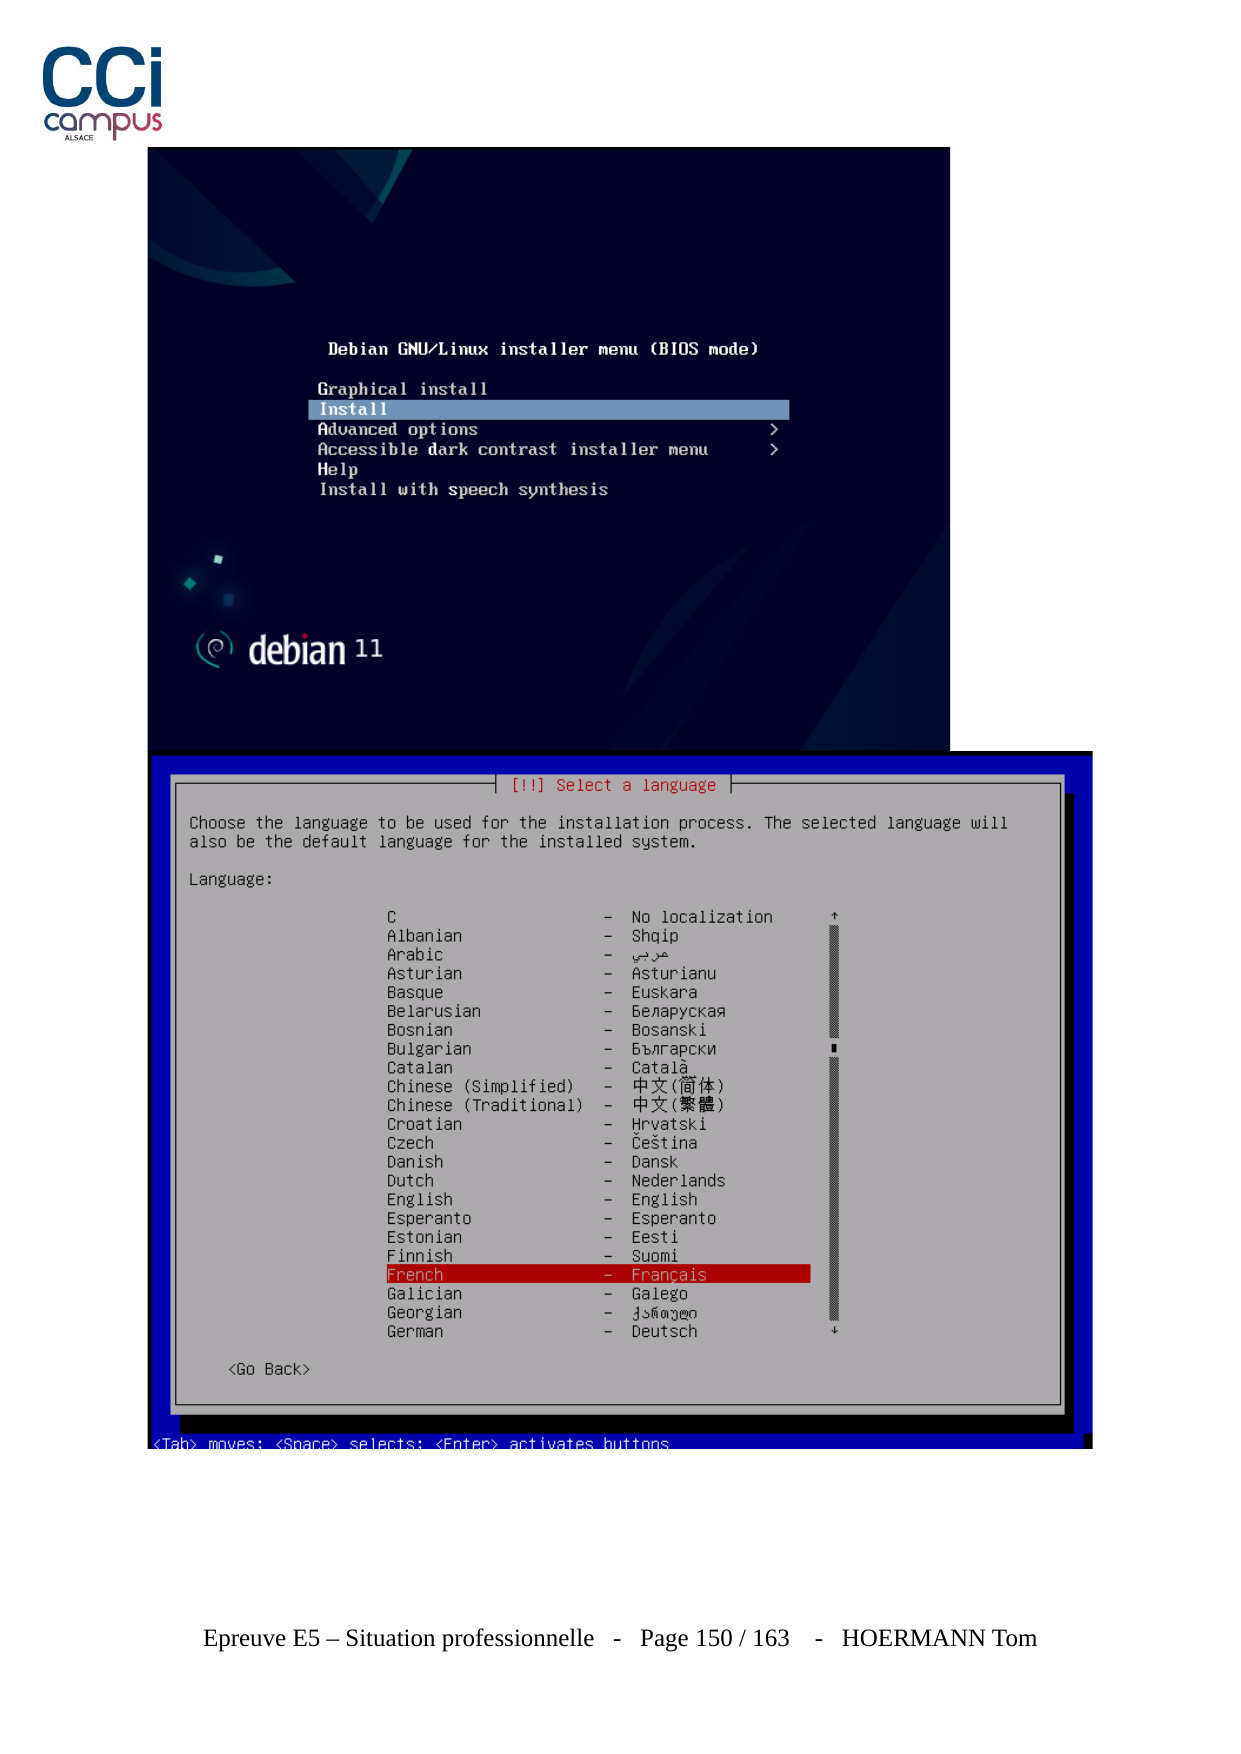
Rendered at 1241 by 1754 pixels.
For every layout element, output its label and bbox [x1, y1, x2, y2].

picture [35, 26, 1093, 1449]
